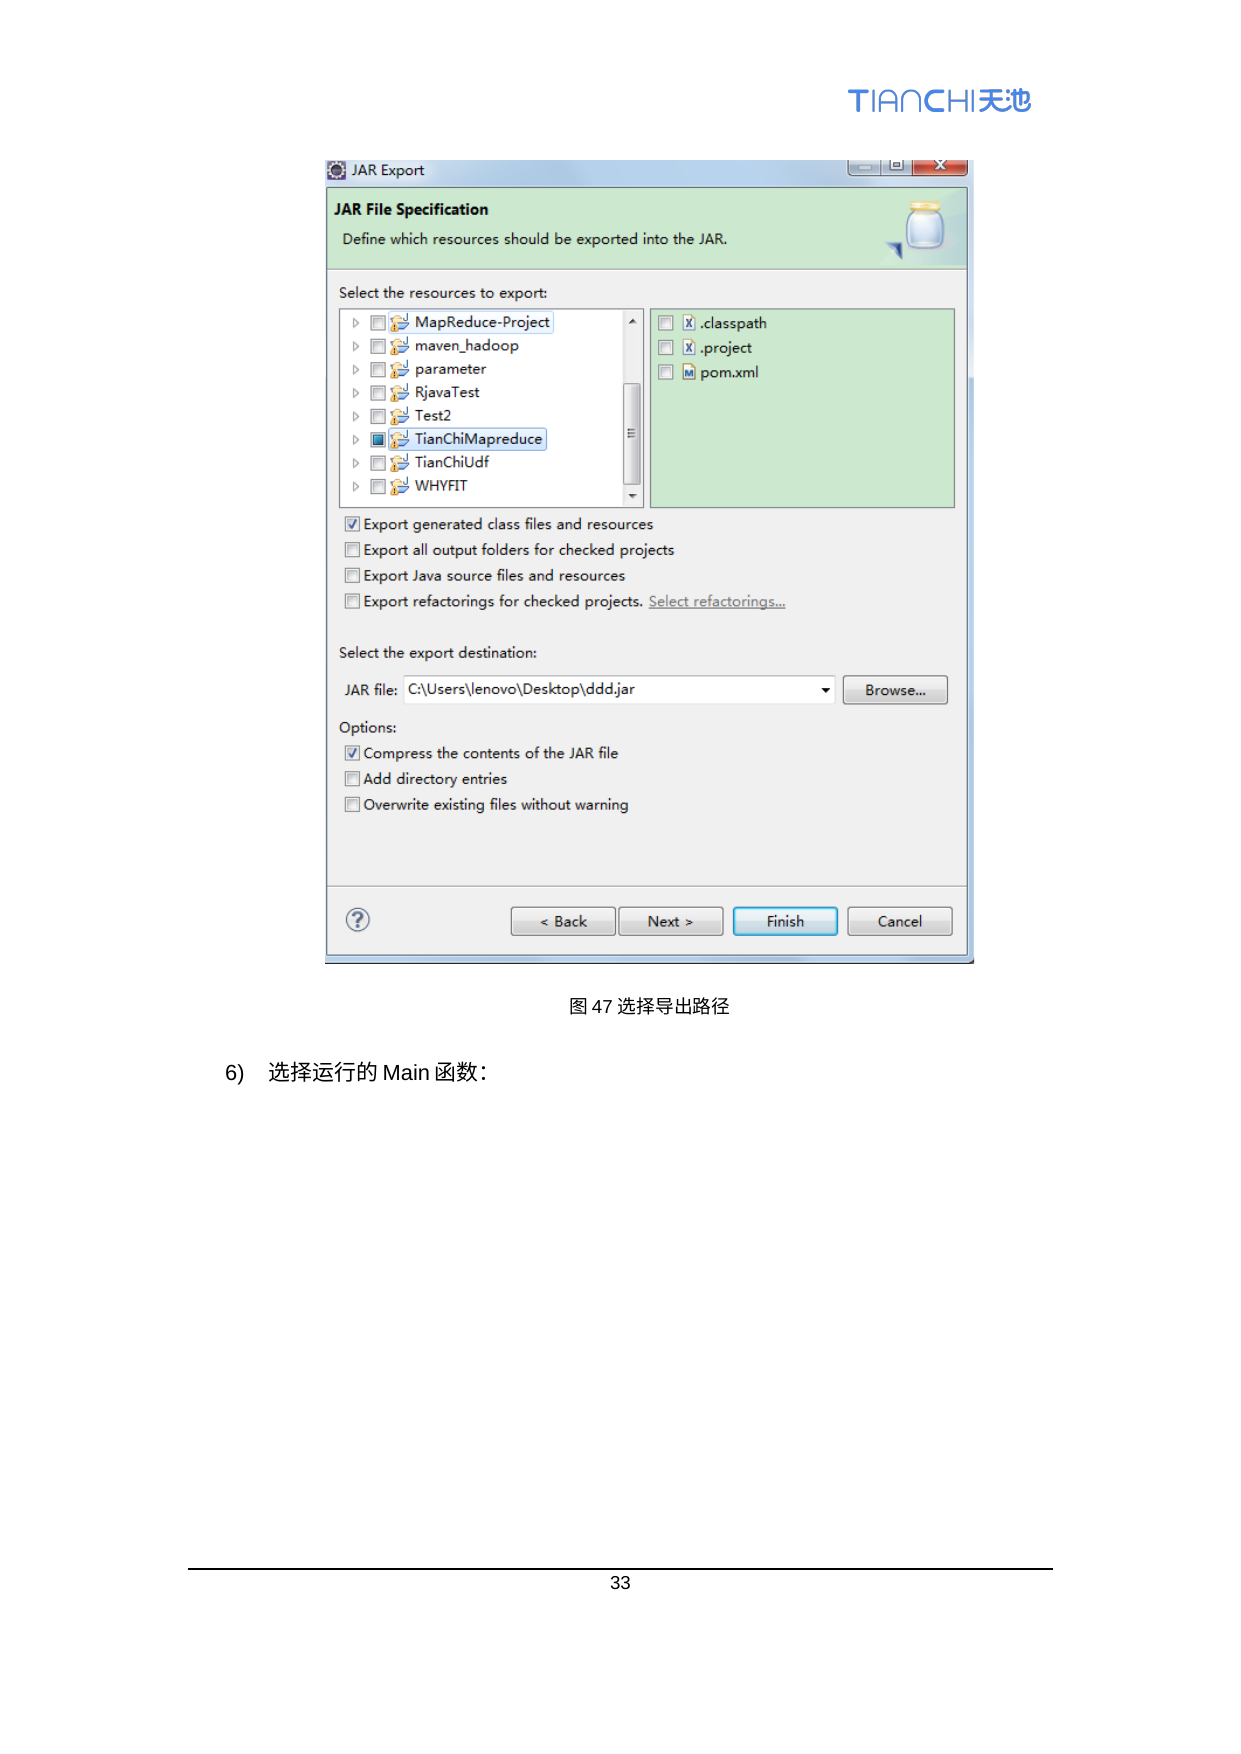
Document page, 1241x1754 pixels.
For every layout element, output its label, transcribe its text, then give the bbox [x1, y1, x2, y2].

picture [848, 88, 1031, 112]
text 图47 选择导出路径 [247, 989, 1053, 1021]
text 选择运行的Main函数： [225, 1054, 1053, 1087]
picture [325, 160, 975, 964]
